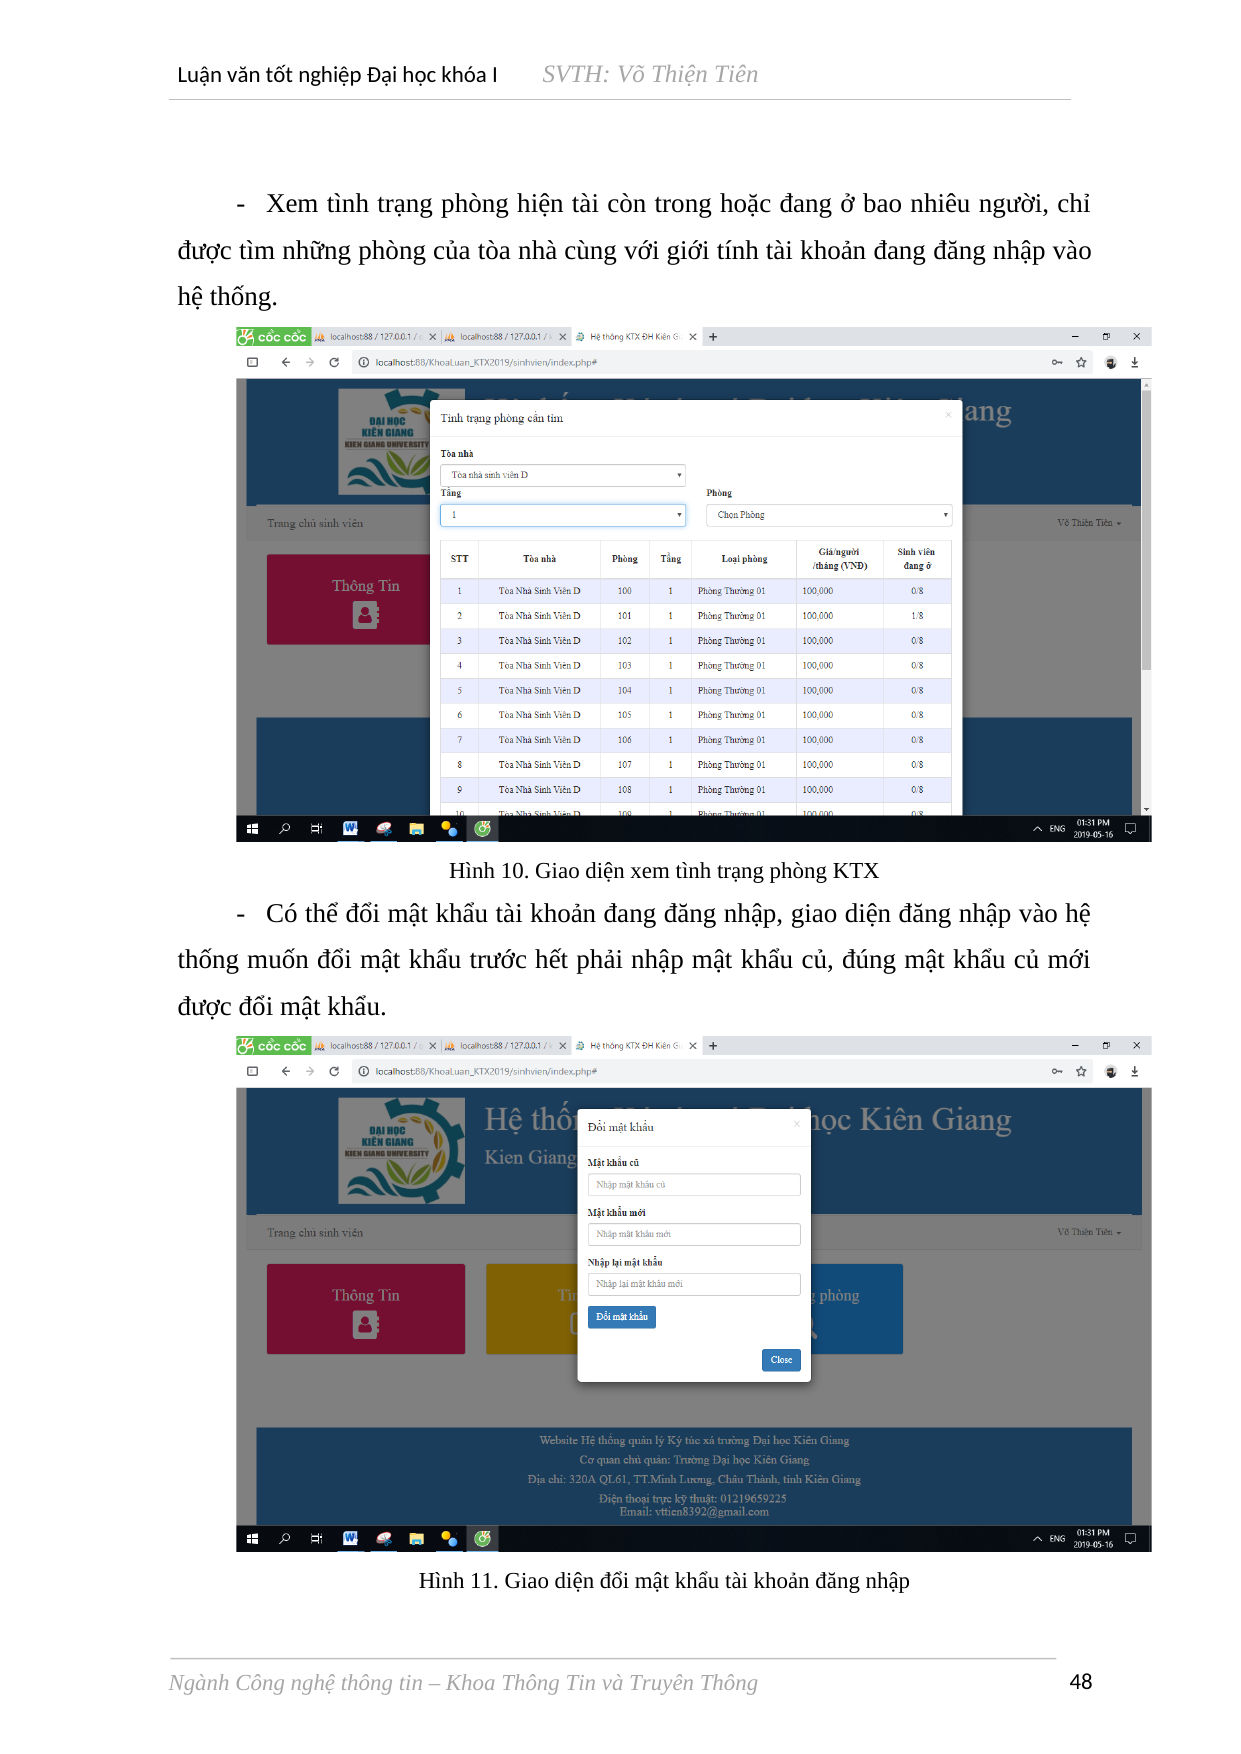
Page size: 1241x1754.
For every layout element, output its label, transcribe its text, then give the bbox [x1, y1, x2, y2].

text Có thể đổi mật khẩu tài khoản đang đăng nhập, giao diện đăng nhập vào hệ thống muốn đổi mật khẩu trước hết phải nhập mật khẩu củ, đúng mật khẩu củ mới được đổi mật khẩu. [177, 897, 1092, 1021]
picture [236, 1036, 1152, 1552]
picture [236, 327, 1152, 842]
text Hình 12. Giao diện đổi mật khẩu tài khoản đăng nhập [236, 1567, 1092, 1593]
text Hình 11. Giao diện xem tình trạng phòng KTX [236, 857, 1092, 884]
text Xem tình trạng phòng hiện tài còn trong hoặc đang ở bao nhiêu người, chỉ được tìm những phòng của tòa nhà cùng với giới tính tài khoản đang đăng nhập vào hệ thống. [177, 187, 1092, 312]
